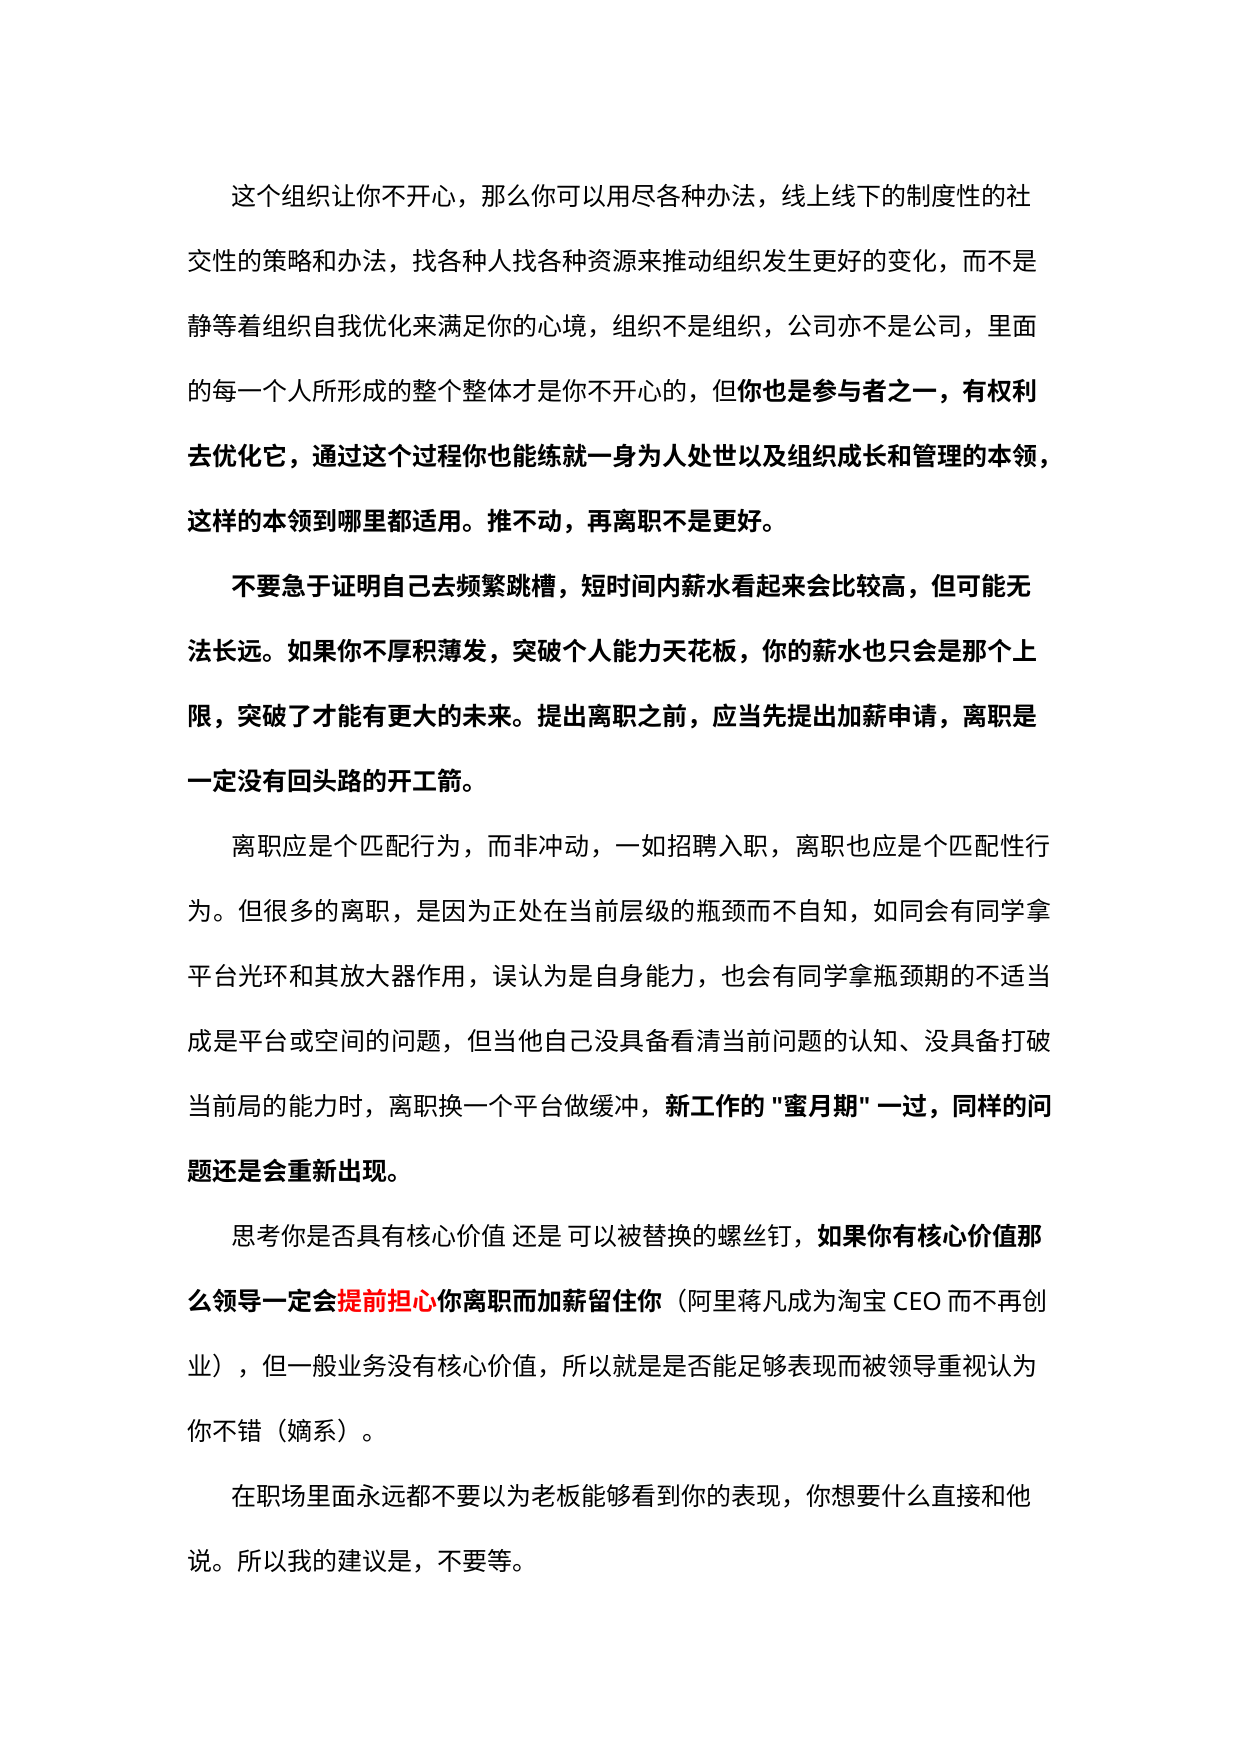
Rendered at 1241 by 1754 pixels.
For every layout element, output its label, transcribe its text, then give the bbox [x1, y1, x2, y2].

text 在职场里面永远都不要以为老板能够看到你的表现，你想要什么直接和他说。所以我的建议是，不要等。 [187, 1462, 1053, 1592]
text 不要急于证明自己去频繁跳槽，短时间内薪水看起来会比较高，但可能无法长远。如果你不厚积薄发，突破个人能力天花板，你的薪水也只会是那个上限，突破了才能有更大的未来。提出离职之前，应当先提出加薪申请，离职是一定没有回头路的开工箭。 [187, 552, 1053, 812]
text 这个组织让你不开心，那么你可以用尽各种办法，线上线下的制度性的社交性的策略和办法，找各种人找各种资源来推动组织发生更好的变化，而不是静等着组织自我优化来满足你的心境，组织不是组织，公司亦不是公司，里面的每一个人所形成的整个整体才是你不开心的，但你也是参与者之一，有权利去优化它，通过这个过程你也能练就一身为人处世以及组织成长和管理的本领，这样的本领到哪里都适用。推不动，再离职不是更好。 [187, 162, 1053, 552]
text 思考你是否具有核心价值 还是 可以被替换的螺丝钉，如果你有核心价值那么领导一定会提前担心你离职而加薪留住你（阿里蒋凡成为淘宝CEO而不再创业），但一般业务没有核心价值，所以就是是否能足够表现而被领导重视认为你不错（嫡系）。 [187, 1202, 1053, 1462]
text 离职应是个匹配行为，而非冲动，一如招聘入职，离职也应是个匹配性行为。但很多的离职，是因为正处在当前层级的瓶颈而不自知，如同会有同学拿平台光环和其放大器作用，误认为是自身能力，也会有同学拿瓶颈期的不适当成是平台或空间的问题，但当他自己没具备看清当前问题的认知、没具备打破当前局的能力时，离职换一个平台做缓冲，新工作的 "蜜月期" 一过，同样的问题还是会重新出现。 [187, 812, 1053, 1202]
